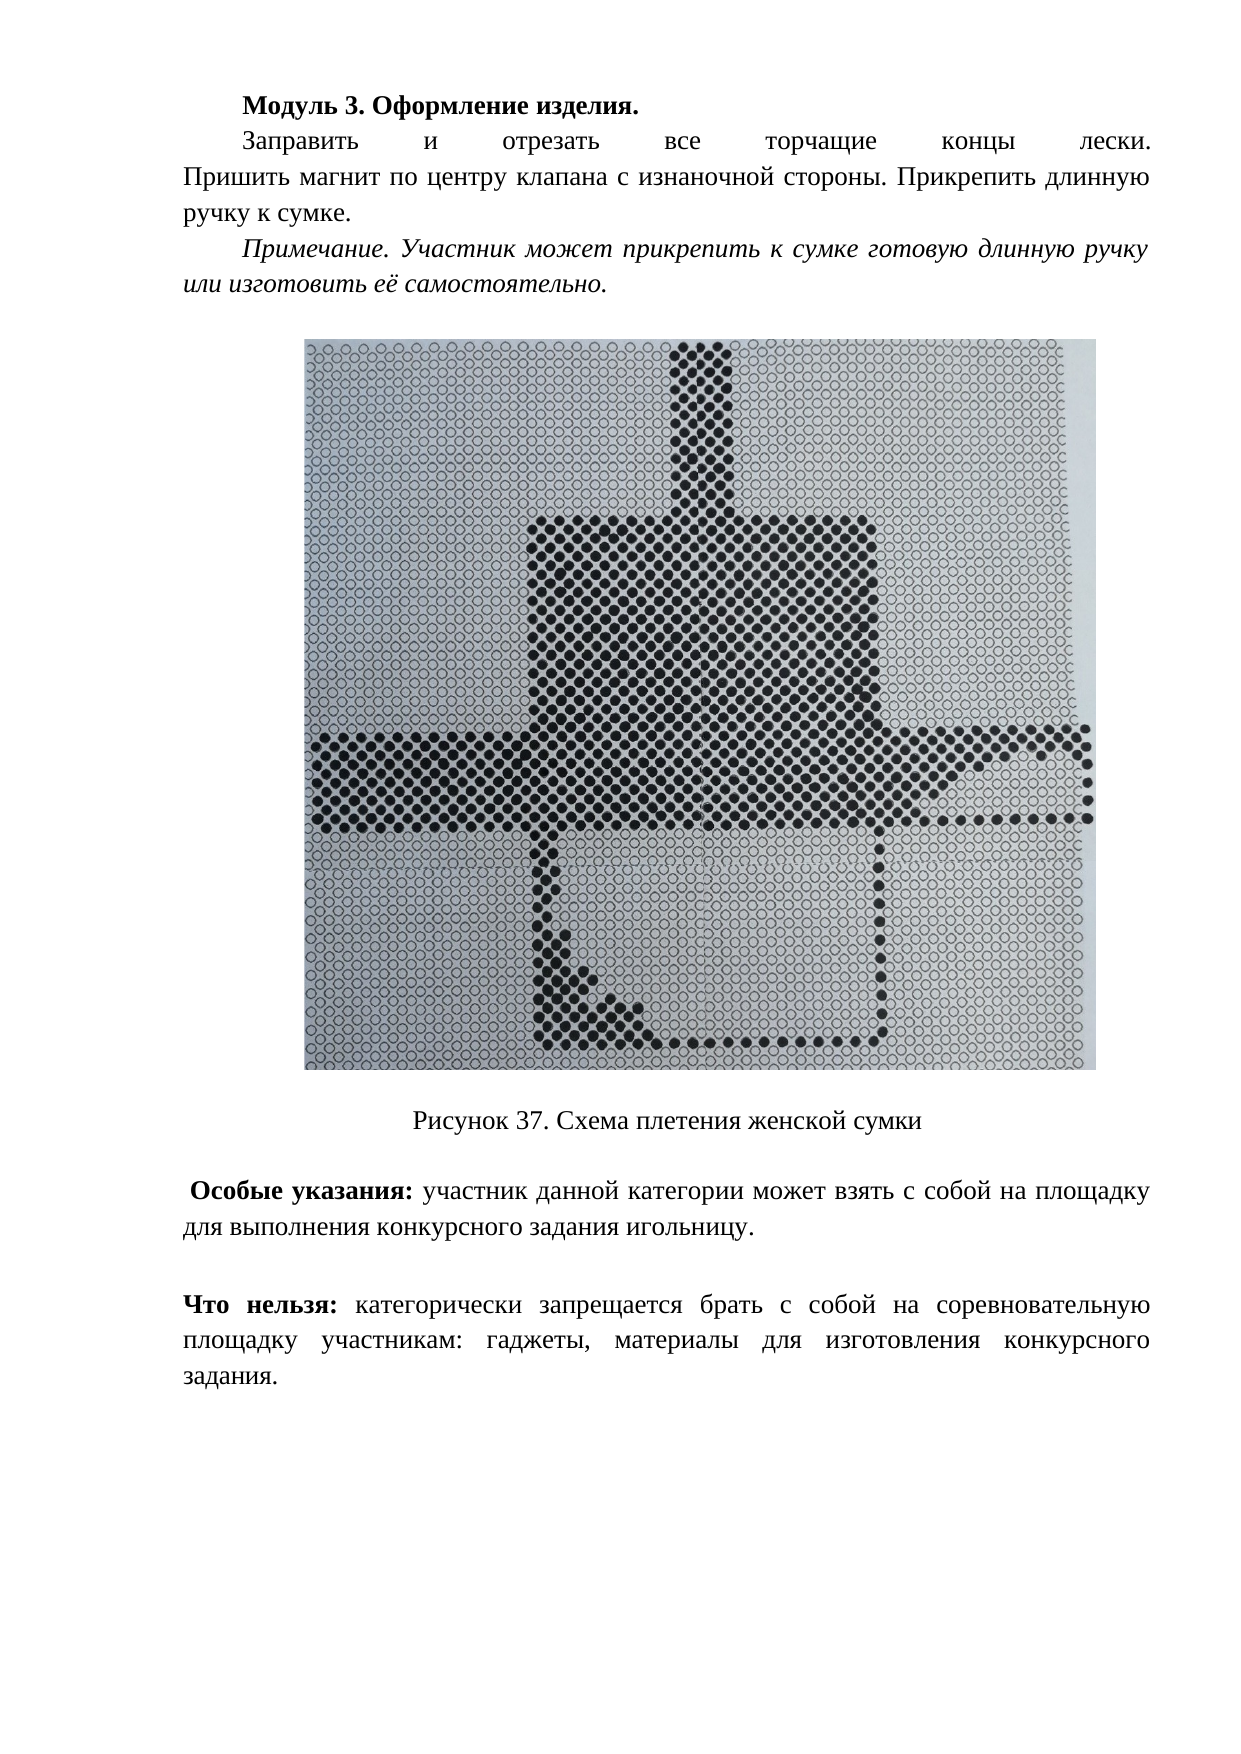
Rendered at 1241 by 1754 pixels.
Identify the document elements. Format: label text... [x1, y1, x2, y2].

picture [304, 339, 1096, 1070]
text Рисунок 37. Схема плетения женской сумки [168, 1104, 1167, 1136]
text Особые указания: участник данной категории может взять с собой на площадку для выполнения конкурсного задания игольницу. [183, 1174, 1152, 1241]
text Что нельзя: категорически запрещается брать с собой на соревновательную площадку участникам: гаджеты, материалы для изготовления конкурсного задания. [183, 1288, 1151, 1390]
text Модуль 3. Оформление изделия. [242, 89, 1226, 120]
text Заправить и отрезать все торчащие концы лески. Пришить магнит по центру клапана с изнаночной стороны. Прикрепить длинную ручку к сумке. [183, 124, 1152, 227]
text Примечание. Участник может прикрепить к сумке готовую длинную ручку или изготовить её самостоятельно. [183, 232, 1151, 299]
